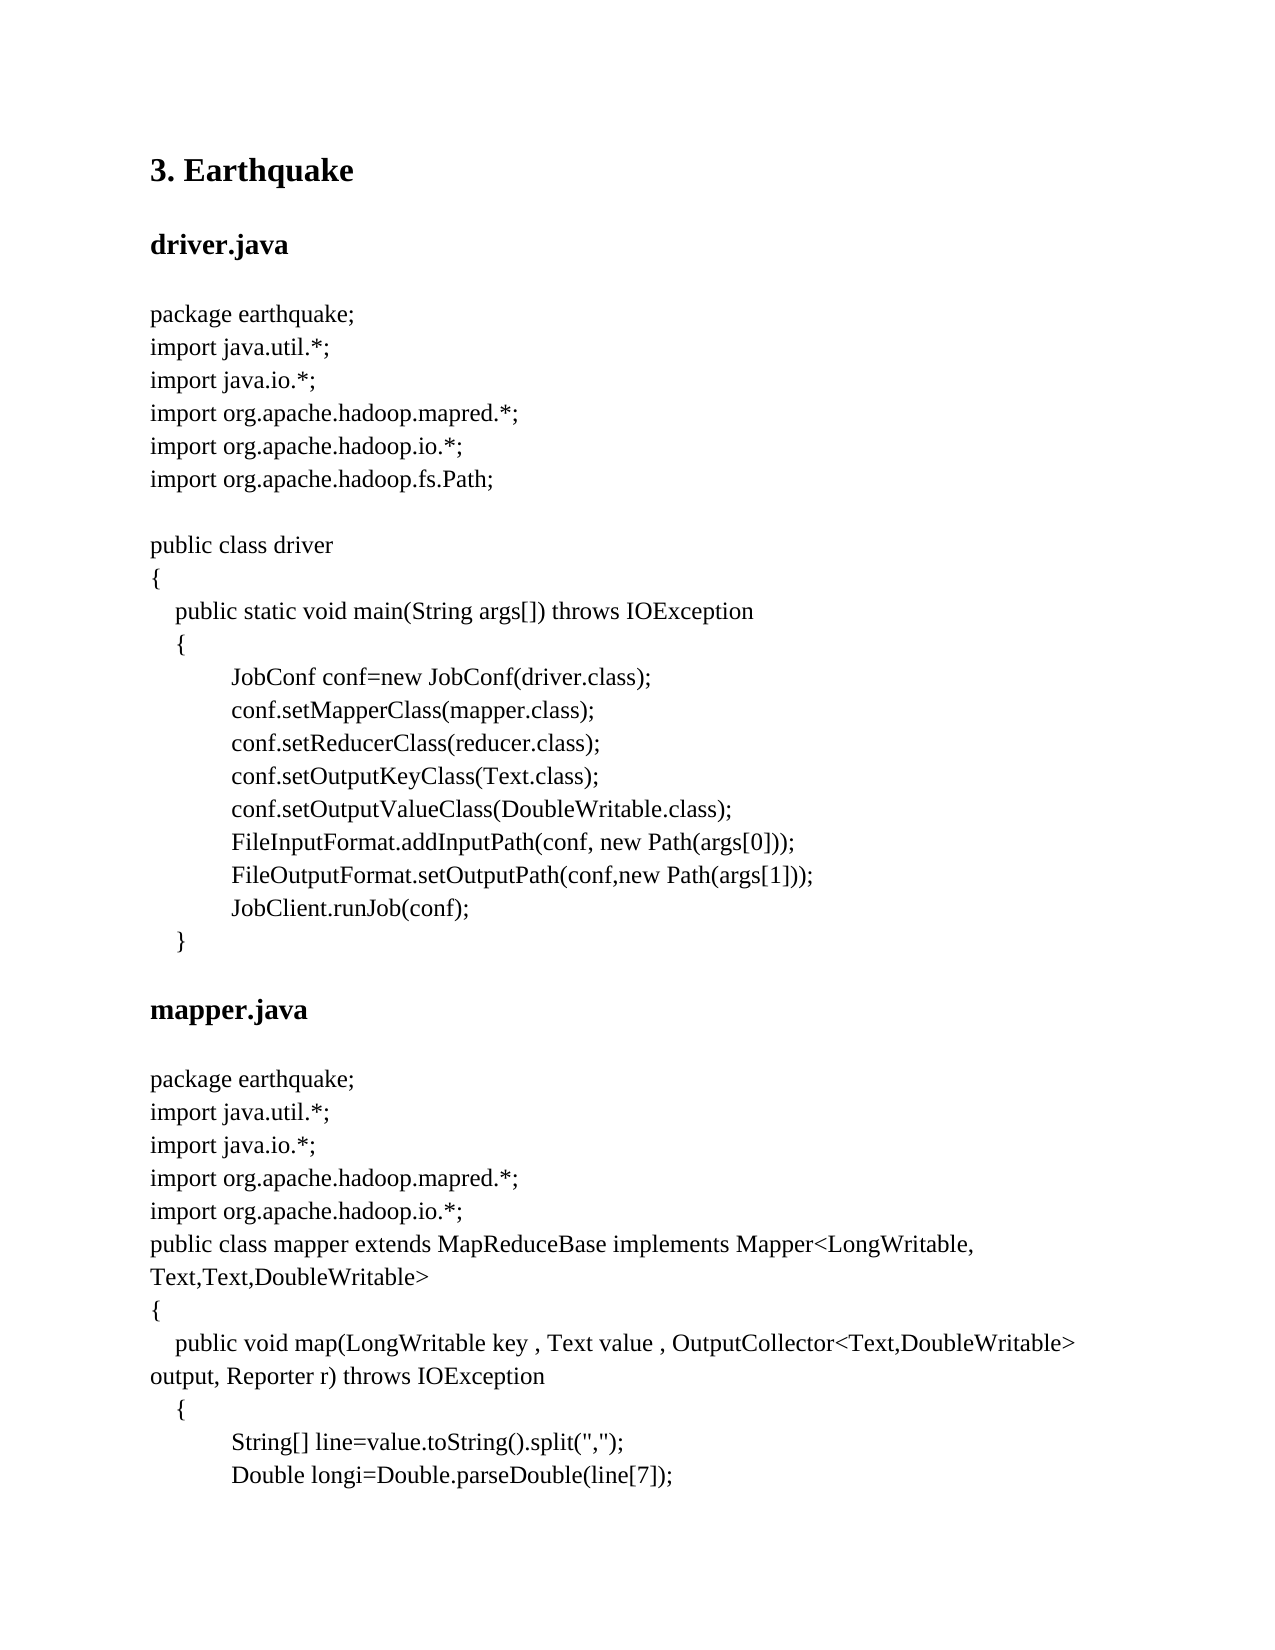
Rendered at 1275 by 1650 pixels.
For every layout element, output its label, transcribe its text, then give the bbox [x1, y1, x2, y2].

text import org.apache.hadoop.io.*; [150, 1196, 1125, 1224]
text package earthquake; [150, 1064, 1125, 1092]
text import java.io.*; [150, 365, 1125, 393]
text 3. Earthquake [150, 150, 1125, 188]
text import org.apache.hadoop.io.*; [150, 431, 1125, 459]
text { [150, 629, 1125, 658]
text String[] line=value.toString().split(","); [150, 1427, 1125, 1456]
text mapper.java [150, 992, 1125, 1026]
text { [150, 1394, 1125, 1423]
text import java.io.*; [150, 1130, 1125, 1158]
text Double longi=Double.parseDouble(line[7]); [150, 1460, 1125, 1489]
text import java.util.*; [150, 1097, 1125, 1125]
text JobClient.runJob(conf); [150, 893, 1125, 922]
text public static void main(String args[]) throws IOException [150, 596, 1125, 624]
text import org.apache.hadoop.mapred.*; [150, 398, 1125, 426]
text public class mapper extends MapReduceBase implements Mapper<LongWritable, Text,Text,DoubleWritable> [150, 1229, 1125, 1291]
text FileOutputFormat.setOutputPath(conf,new Path(args[1])); [150, 860, 1125, 889]
text { [150, 1295, 1125, 1323]
text driver.java [150, 227, 1125, 261]
text JobConf conf=new JobConf(driver.class); [150, 662, 1125, 691]
text import java.util.*; [150, 332, 1125, 360]
text conf.setReducerClass(reducer.class); [150, 728, 1125, 757]
text import org.apache.hadoop.mapred.*; [150, 1163, 1125, 1191]
text public void map(LongWritable key , Text value , OutputCollector<Text,DoubleWritable> output, Reporter r) throws IOException [150, 1328, 1125, 1389]
text } [150, 926, 1125, 955]
text conf.setOutputKeyClass(Text.class); [150, 761, 1125, 790]
text conf.setOutputValueClass(DoubleWritable.class); [150, 794, 1125, 823]
text import org.apache.hadoop.fs.Path; [150, 464, 1125, 492]
text { [150, 563, 1125, 592]
text package earthquake; [150, 299, 1125, 327]
text FileInputFormat.addInputPath(conf, new Path(args[0])); [150, 827, 1125, 856]
text conf.setMapperClass(mapper.class); [150, 695, 1125, 724]
text public class driver [150, 530, 1125, 558]
